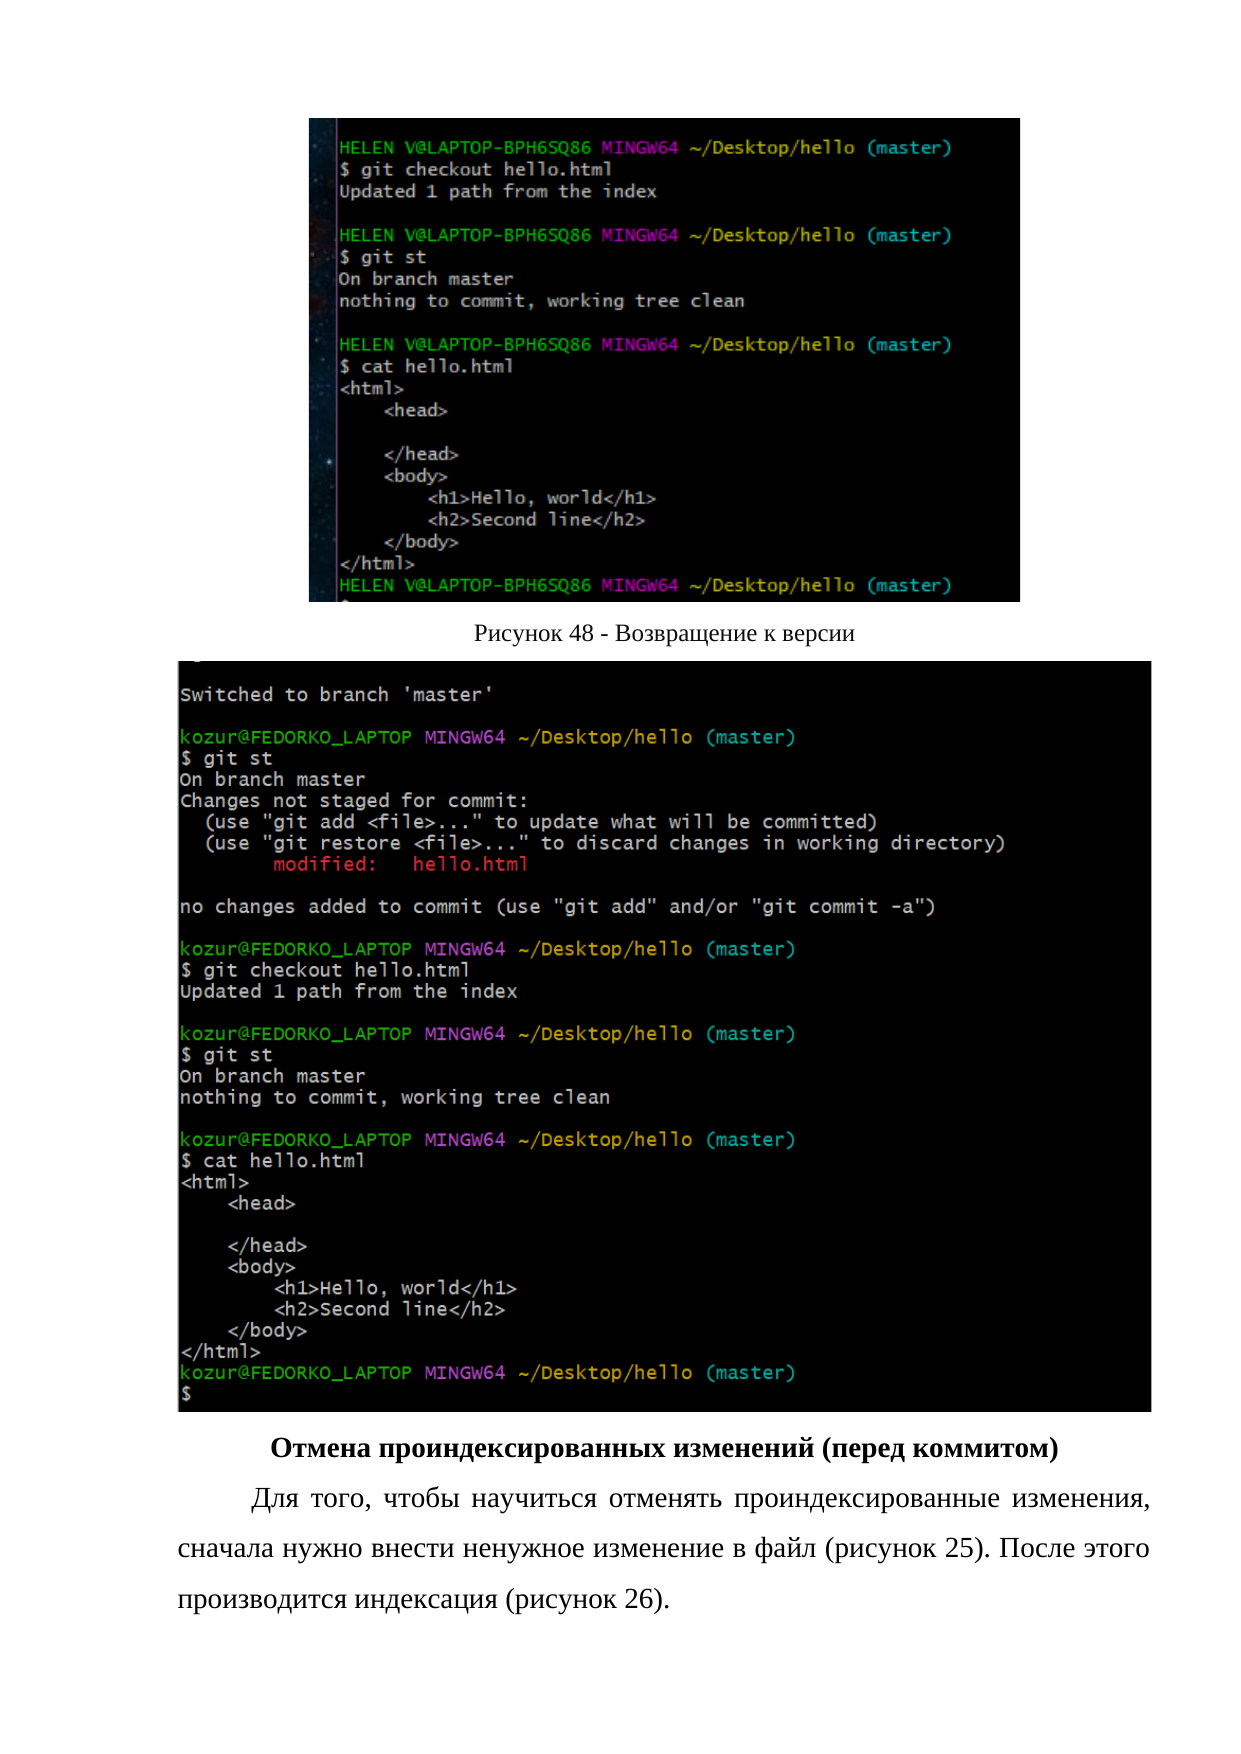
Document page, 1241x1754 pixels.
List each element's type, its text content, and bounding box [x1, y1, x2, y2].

picture [177, 661, 1152, 1412]
subtitle Отмена проиндексированных изменений (перед коммитом) [177, 1430, 1152, 1463]
picture [308, 118, 1021, 602]
text Рисунок 48 - Возвращение к версии [177, 618, 1152, 661]
text Для того, чтобы научиться отменять проиндексированные изменения, сначала нужно внести ненужное изменение в файл (рисунок 25). После этого производится индексация (рисунок 26). [177, 1480, 1152, 1614]
